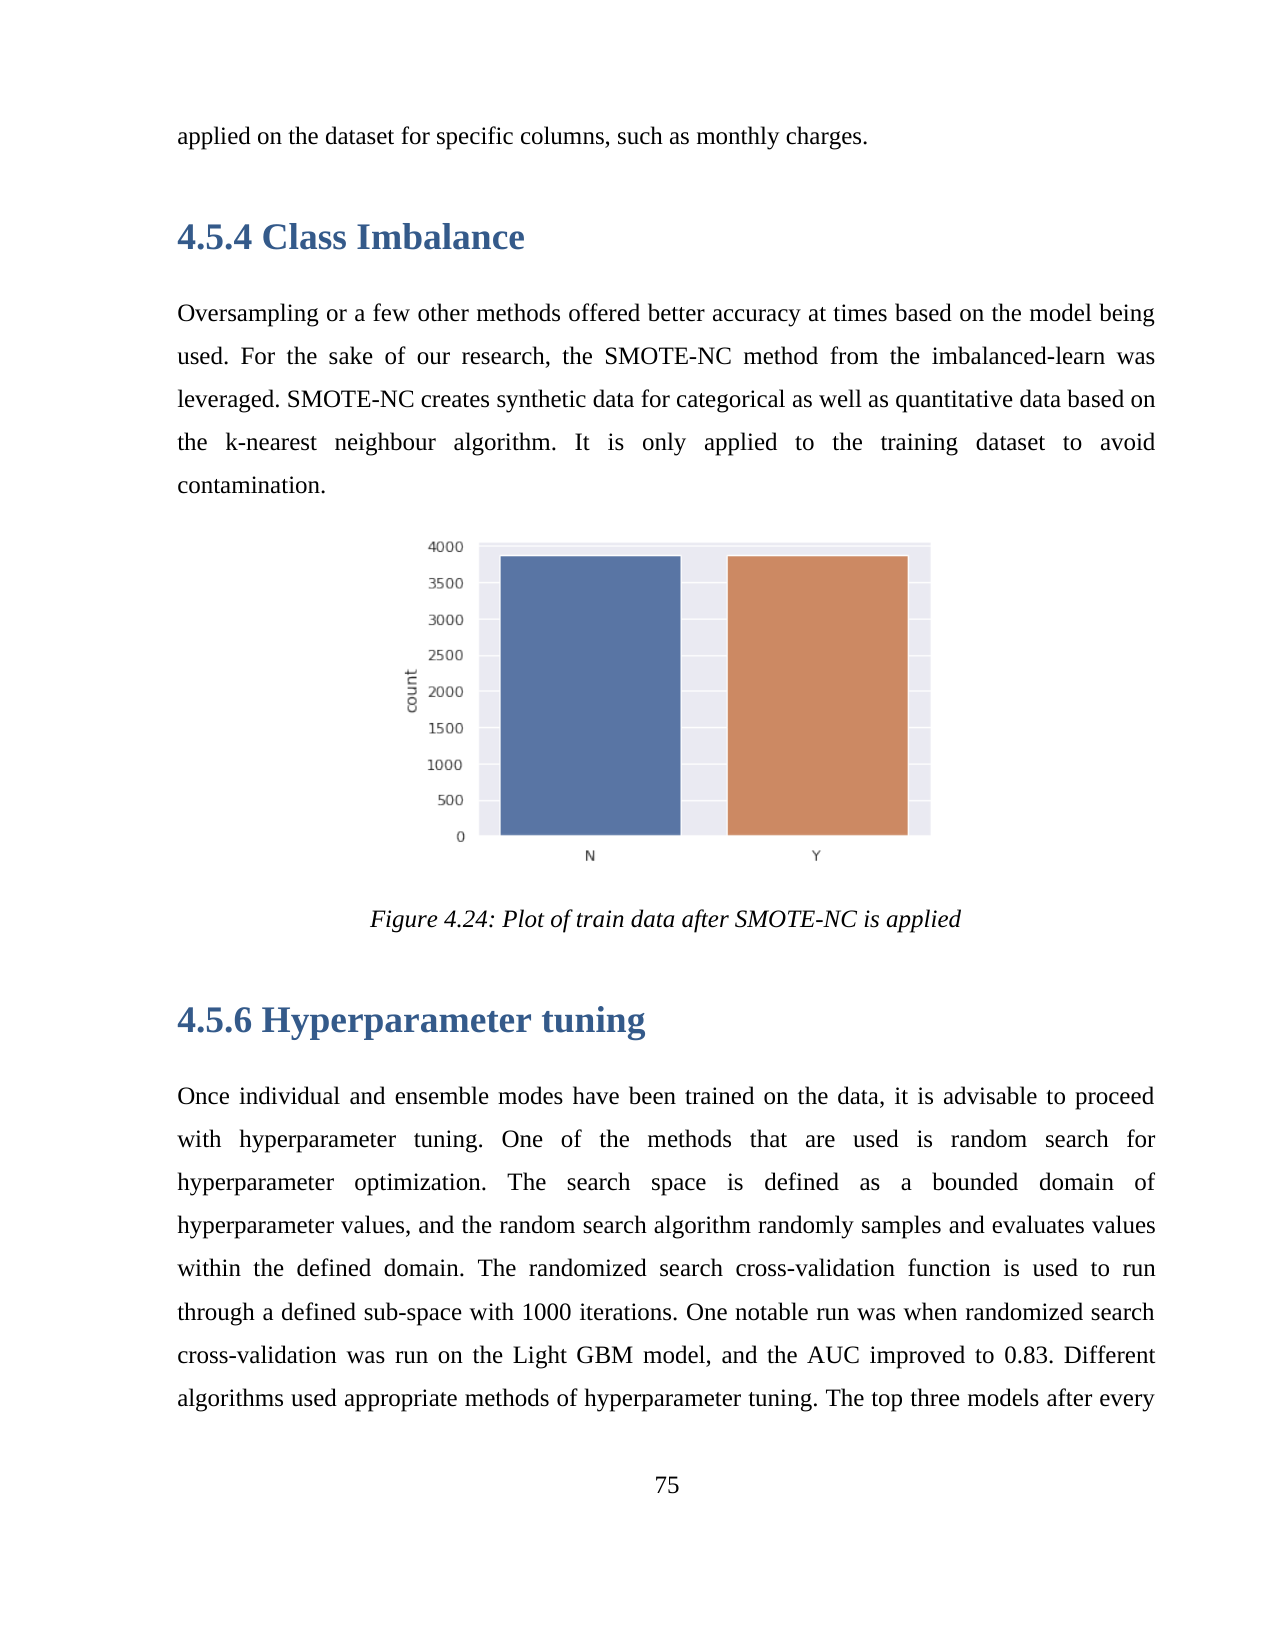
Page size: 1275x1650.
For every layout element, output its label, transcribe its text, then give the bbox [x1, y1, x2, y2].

text Oversampling or a few other methods offered better accuracy at times based on the model being used. For the sake of our research, the SMOTE-NC method from the imbalanced-learn was leveraged. SMOTE-NC creates synthetic data for categorical as well as quantitative data based on the k-nearest neighbour algorithm. It is only applied to the training dataset to avoid contamination. [177, 298, 1156, 499]
subtitle 4.5.6 Hyperparameter tuning [177, 997, 1156, 1041]
picture [394, 532, 939, 872]
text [177, 121, 1156, 150]
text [177, 1081, 1156, 1412]
subtitle 4.5.4 Class Imbalance [177, 214, 1156, 258]
